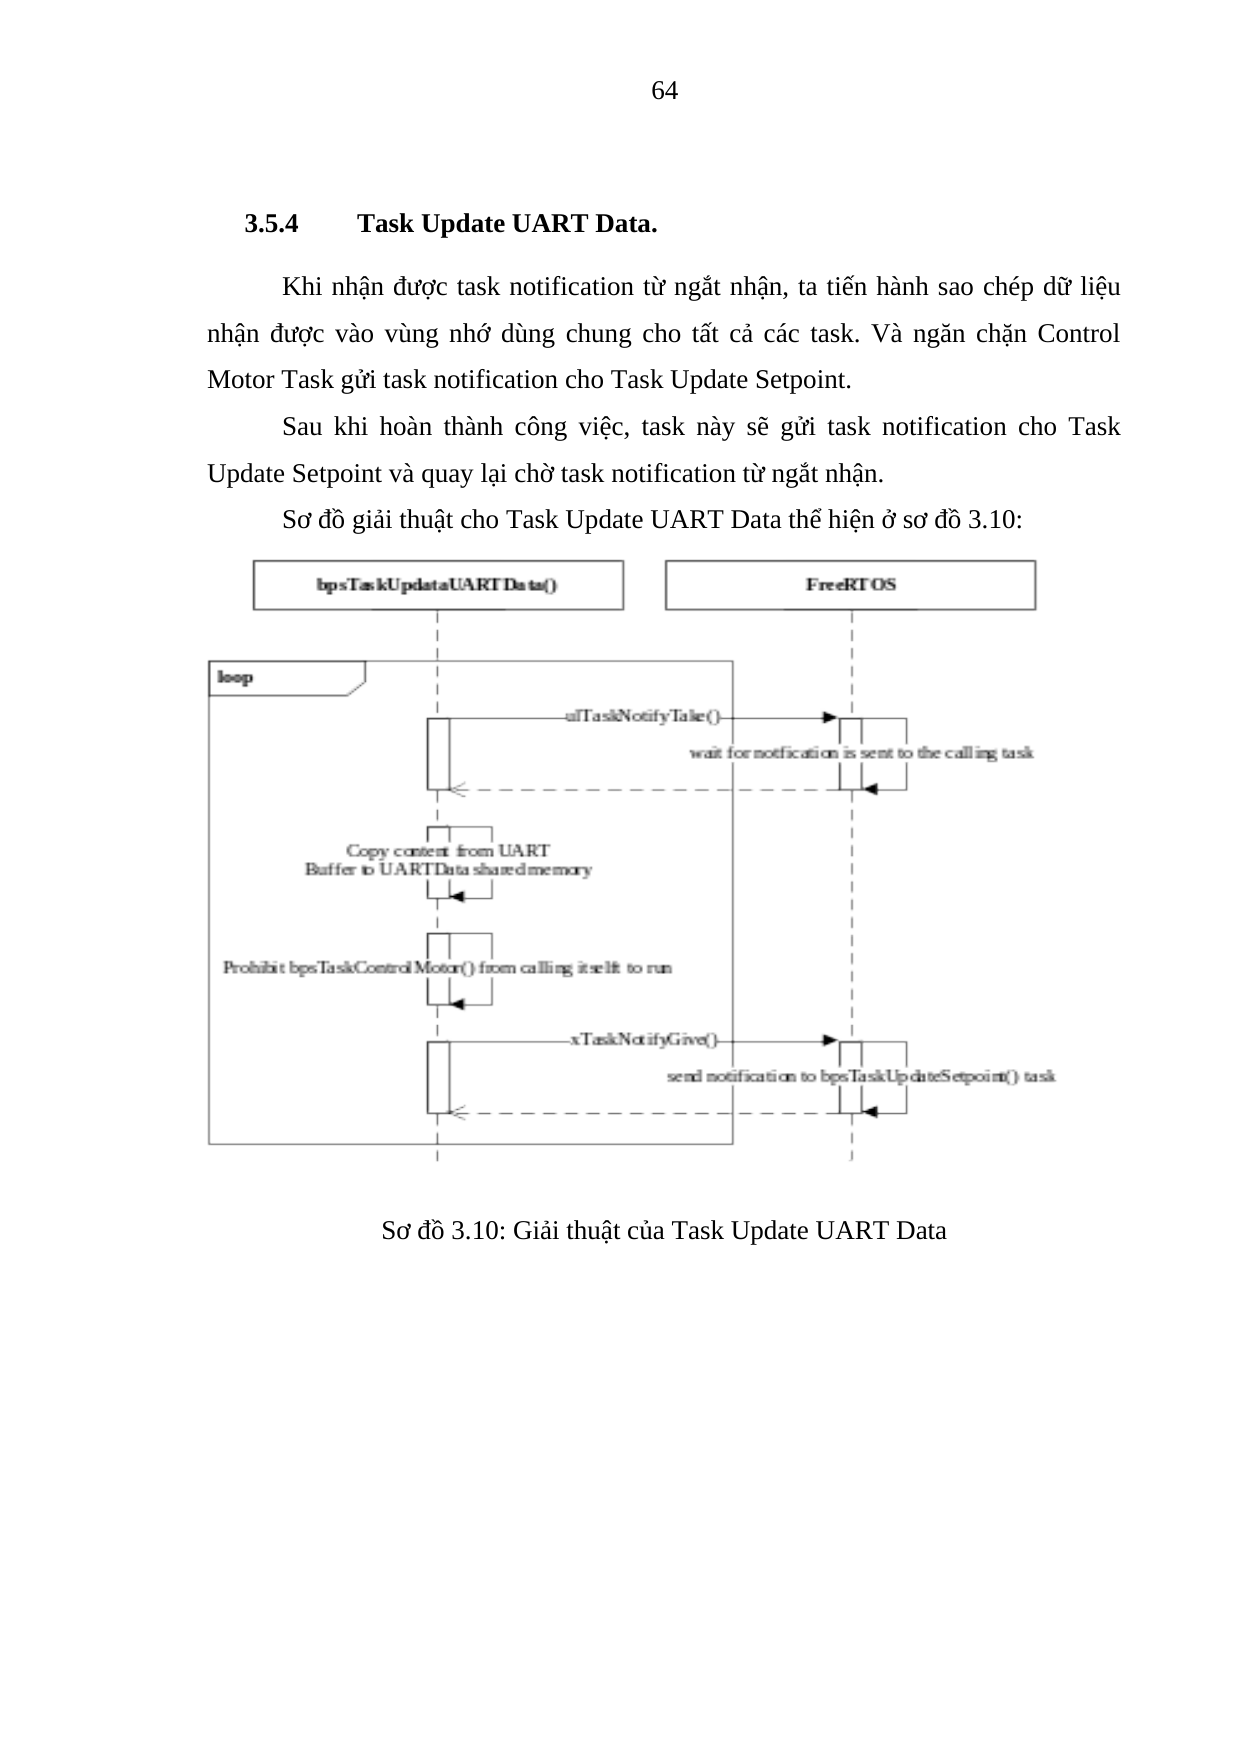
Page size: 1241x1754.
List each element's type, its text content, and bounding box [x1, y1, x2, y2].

text Khi nhận được task notification từ ngắt nhận, ta tiến hành sao chép dữ liệu nhận được vào vùng nhớ dùng chung cho tất cả các task. Và ngăn chặn Control Motor Task gửi task notification cho Task Update Setpoint. [207, 270, 1122, 394]
text Sau khi hoàn thành công việc, task này sẽ gửi task notification cho Task Update Setpoint và quay lại chờ task notification từ ngắt nhận. [207, 410, 1122, 488]
text Sơ đồ 3.10: Giải thuật của Task Update UART Data [207, 1214, 1122, 1245]
text Sơ đồ giải thuật cho Task Update UART Data thể hiện ở sơ đồ 3.10: [207, 503, 1122, 534]
list Task Update UART Data. [244, 207, 1122, 238]
